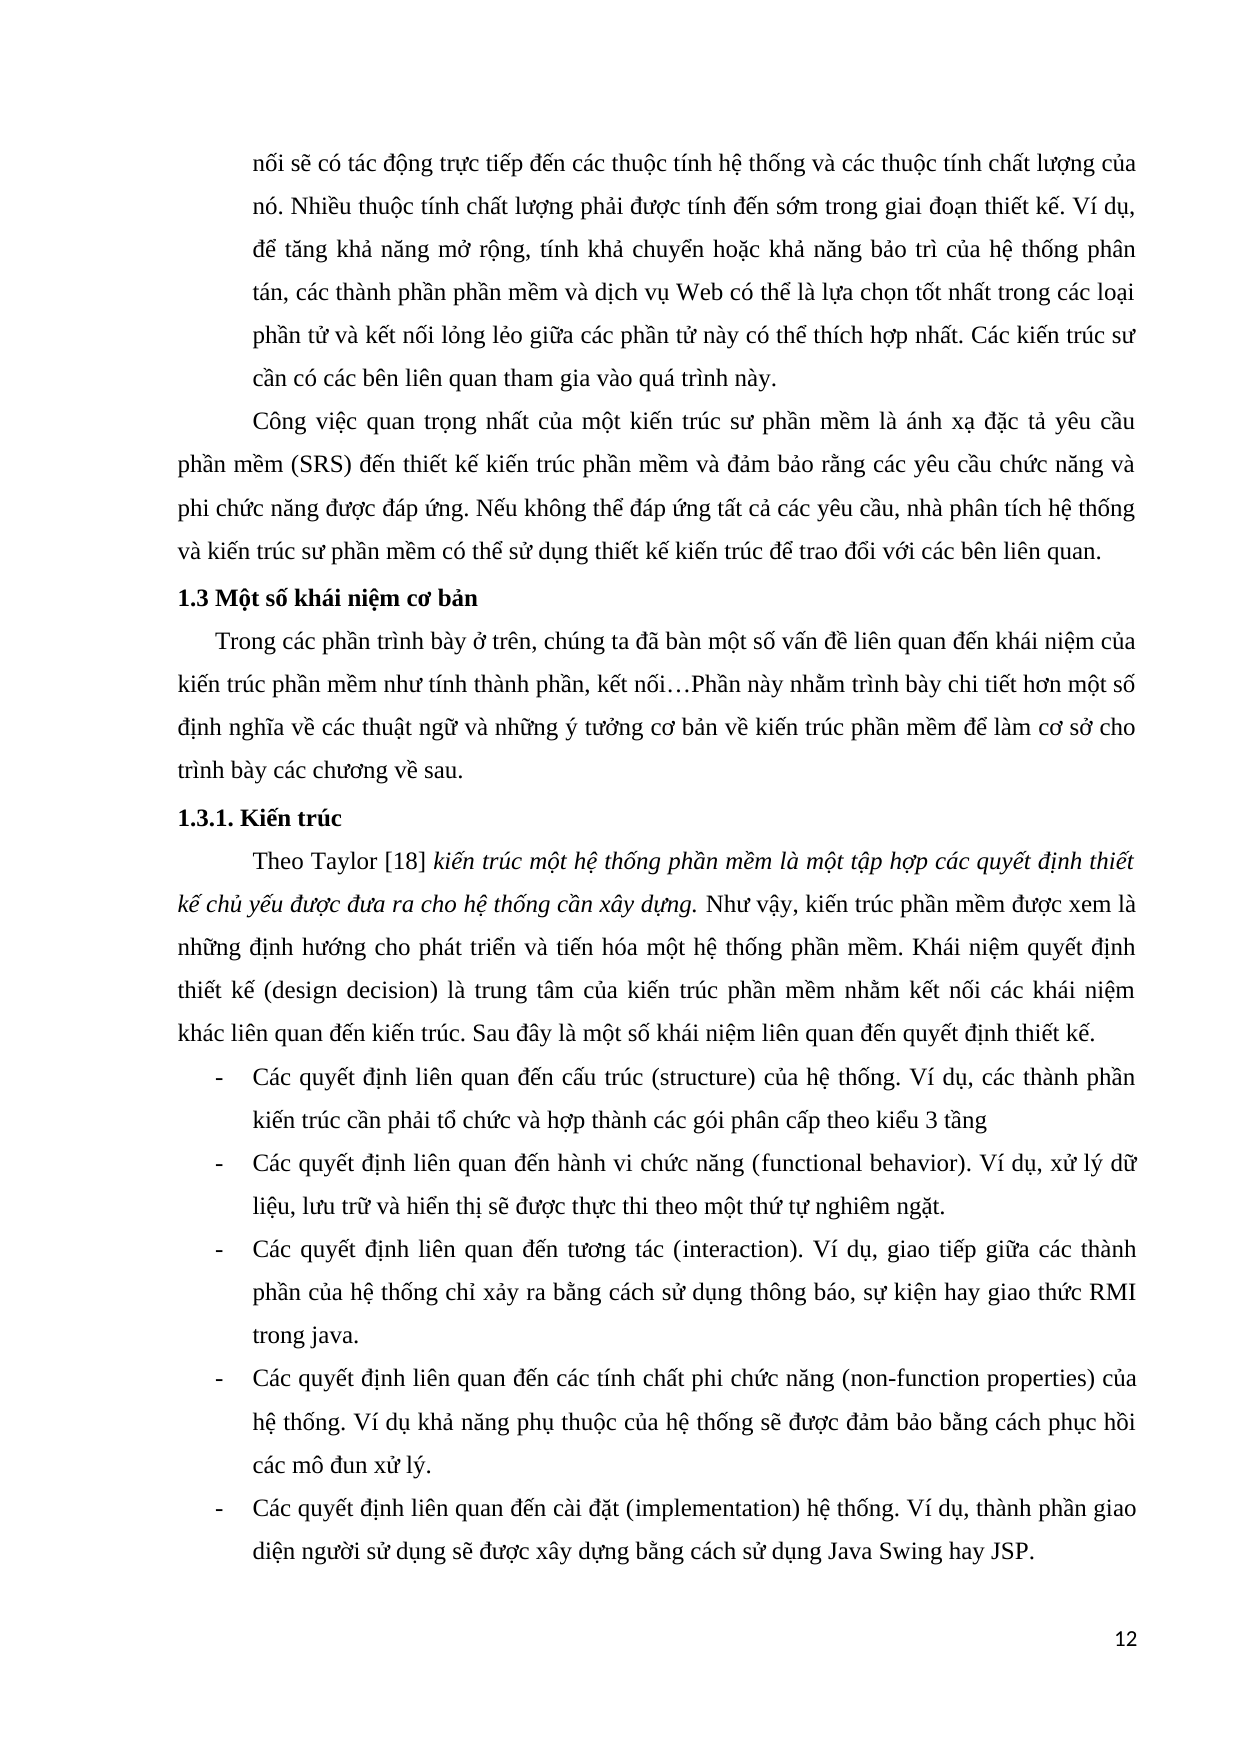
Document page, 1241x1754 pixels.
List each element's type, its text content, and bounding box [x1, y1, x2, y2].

text Theo Taylor [18] kiến trúc một hệ thống phần mềm là một tập hợp các quyết định thiết kế chủ yếu được đưa ra cho hệ thống cần xây dựng. Như vậy, kiến trúc phần mềm được xem là những định hướng cho phát triển và tiến hóa một hệ thống phần mềm. Khái niệm quyết định thiết kế (design decision) là trung tâm của kiến trúc phần mềm nhằm kết nối các khái niệm khác liên quan đến kiến trúc. Sau đây là một số khái niệm liên quan đến quyết định thiết kế. [177, 846, 1137, 1047]
list Các quyết định liên quan đến cấu trúc (structure) của hệ thống. Ví dụ, các thành phần kiến trúc cần phải tổ chức và hợp thành các gói phân cấp theo kiểu 3 tầng [215, 1062, 1137, 1133]
text Công việc quan trọng nhất của một kiến trúc sư phần mềm là ánh xạ đặc tả yêu cầu phần mềm (SRS) đến thiết kế kiến trúc phần mềm và đảm bảo rằng các yêu cầu chức năng và phi chức năng được đáp ứng. Nếu không thể đáp ứng tất cả các yêu cầu, nhà phân tích hệ thống và kiến trúc sư phần mềm có thể sử dụng thiết kế kiến trúc để trao đổi với các bên liên quan. [177, 406, 1137, 564]
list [215, 148, 1137, 392]
list Các quyết định liên quan đến cài đặt (implementation) hệ thống. Ví dụ, thành phần giao diện người sử dụng sẽ được xây dựng bằng cách sử dụng Java Swing hay JSP. [215, 1493, 1137, 1565]
subtitle 1.3 Một số khái niệm cơ bản [177, 583, 1137, 612]
subtitle 1.3.1. Kiến trúc [177, 803, 1137, 832]
text Trong các phần trình bày ở trên, chúng ta đã bàn một số vấn đề liên quan đến khái niệm của kiến trúc phần mềm như tính thành phần, kết nối…Phần này nhằm trình bày chi tiết hơn một số định nghĩa về các thuật ngữ và những ý tưởng cơ bản về kiến trúc phần mềm để làm cơ sở cho trình bày các chương về sau. [177, 626, 1137, 784]
list Các quyết định liên quan đến tương tác (interaction). Ví dụ, giao tiếp giữa các thành phần của hệ thống chỉ xảy ra bằng cách sử dụng thông báo, sự kiện hay giao thức RMI trong java. [215, 1234, 1137, 1349]
list Các quyết định liên quan đến các tính chất phi chức năng (non-function properties) của hệ thống. Ví dụ khả năng phụ thuộc của hệ thống sẽ được đảm bảo bằng cách phục hồi các mô đun xử lý. [215, 1363, 1137, 1478]
list Các quyết định liên quan đến hành vi chức năng (functional behavior). Ví dụ, xử lý dữ liệu, lưu trữ và hiển thị sẽ được thực thi theo một thứ tự nghiêm ngặt. [215, 1148, 1137, 1220]
